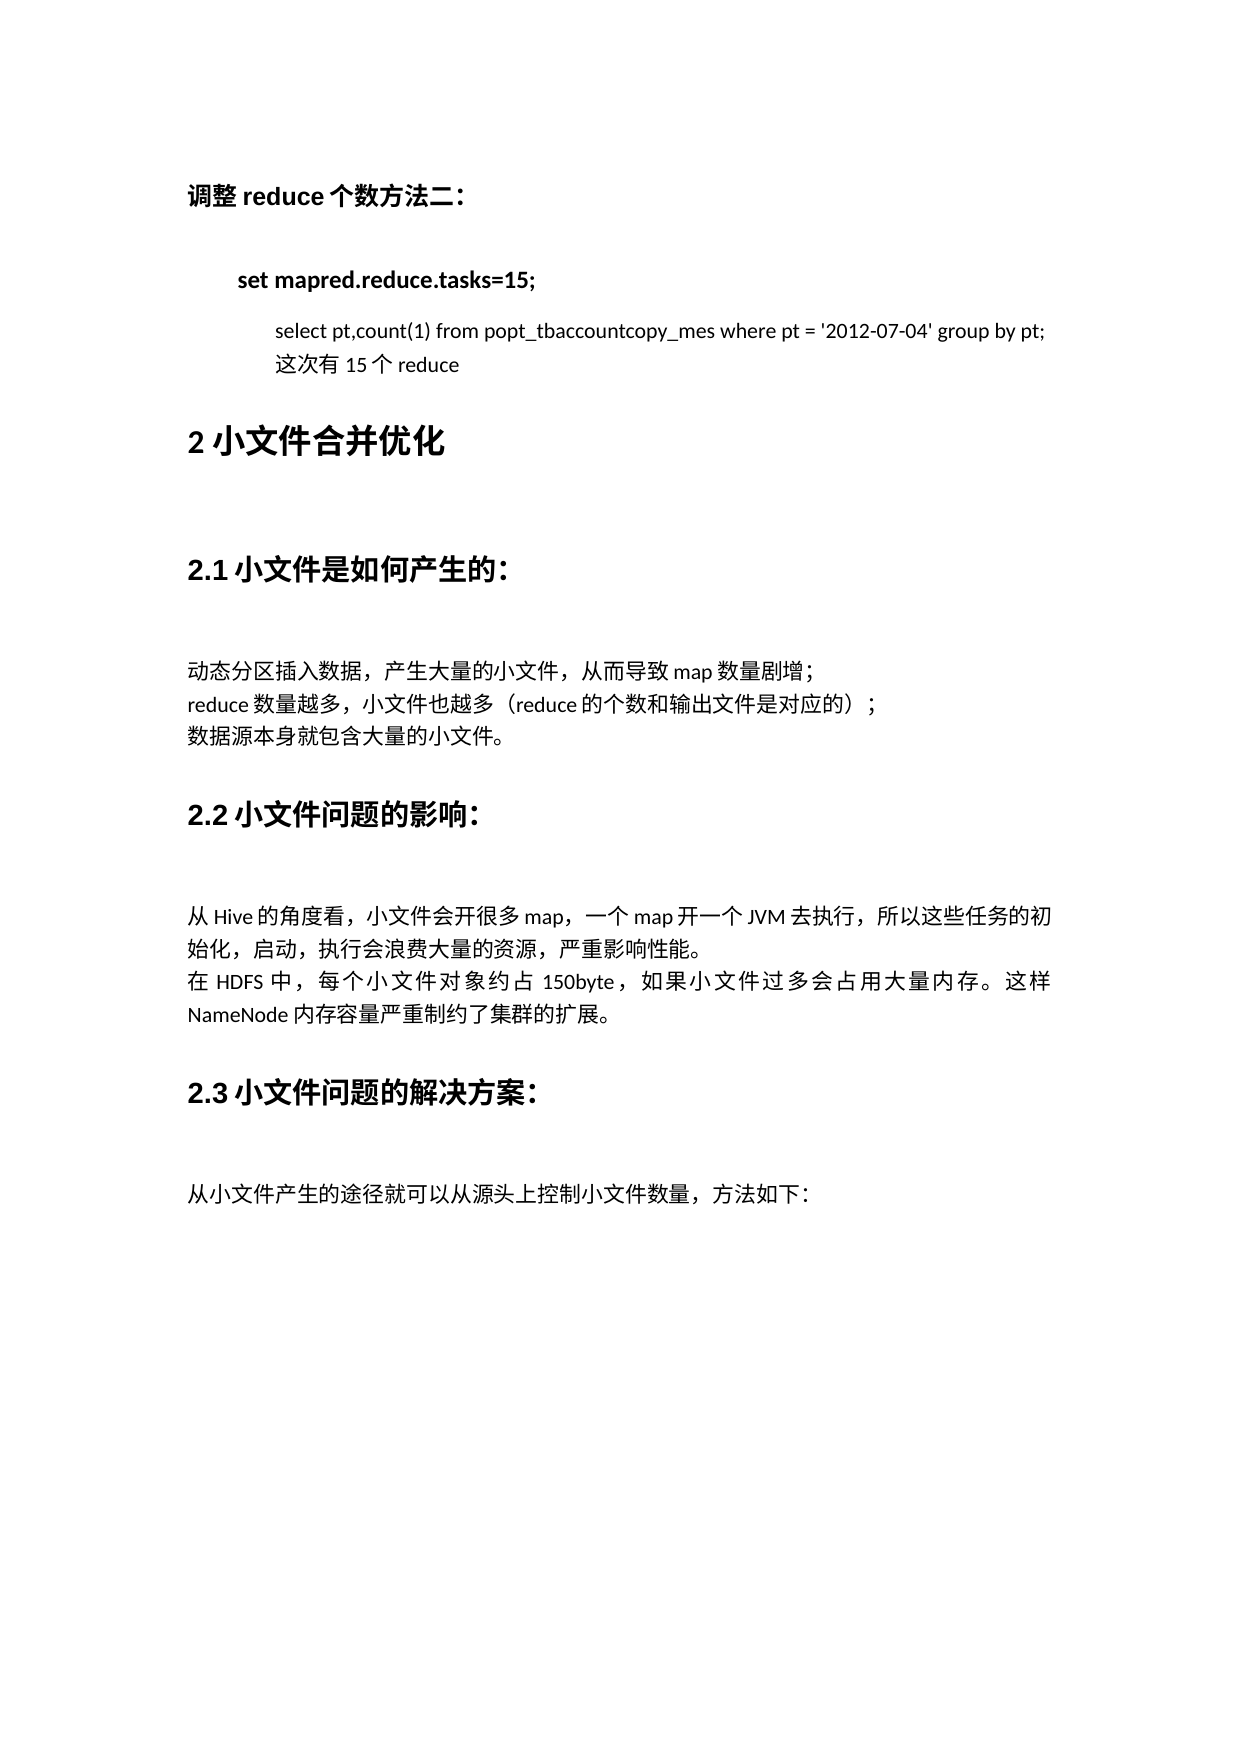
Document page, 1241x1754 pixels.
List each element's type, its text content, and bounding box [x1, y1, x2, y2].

subtitle set mapred.reduce.tasks=15; [187, 263, 1053, 296]
subtitle 调整reduce个数方法二： [187, 162, 1053, 227]
text 从Hive的角度看，小文件会开很多map，一个map开一个JVM去执行，所以这些任务的初始化，启动，执行会浪费大量的资源，严重影响性能。 [187, 899, 1053, 964]
subtitle 2.2小文件问题的影响： [187, 780, 1053, 845]
text select pt,count(1) from popt_tbaccountcopy_mes where pt = '2012-07-04' group by pt; [187, 314, 1053, 347]
text 数据源本身就包含大量的小文件。 [187, 719, 1053, 751]
text 这次有15个reduce [187, 347, 1053, 379]
text 从小文件产生的途径就可以从源头上控制小文件数量，方法如下： [187, 1176, 1053, 1209]
subtitle 2.1小文件是如何产生的： [187, 535, 1053, 600]
text reduce数量越多，小文件也越多（reduce的个数和输出文件是对应的）； [187, 686, 1053, 719]
subtitle 2 小文件合并优化 [187, 406, 1053, 471]
text 在HDFS中，每个小文件对象约占150byte，如果小文件过多会占用大量内存。这样NameNode内存容量严重制约了集群的扩展。 [187, 964, 1053, 1029]
text 动态分区插入数据，产生大量的小文件，从而导致map数量剧增； [187, 654, 1053, 686]
subtitle 2.3小文件问题的解决方案： [187, 1058, 1053, 1123]
